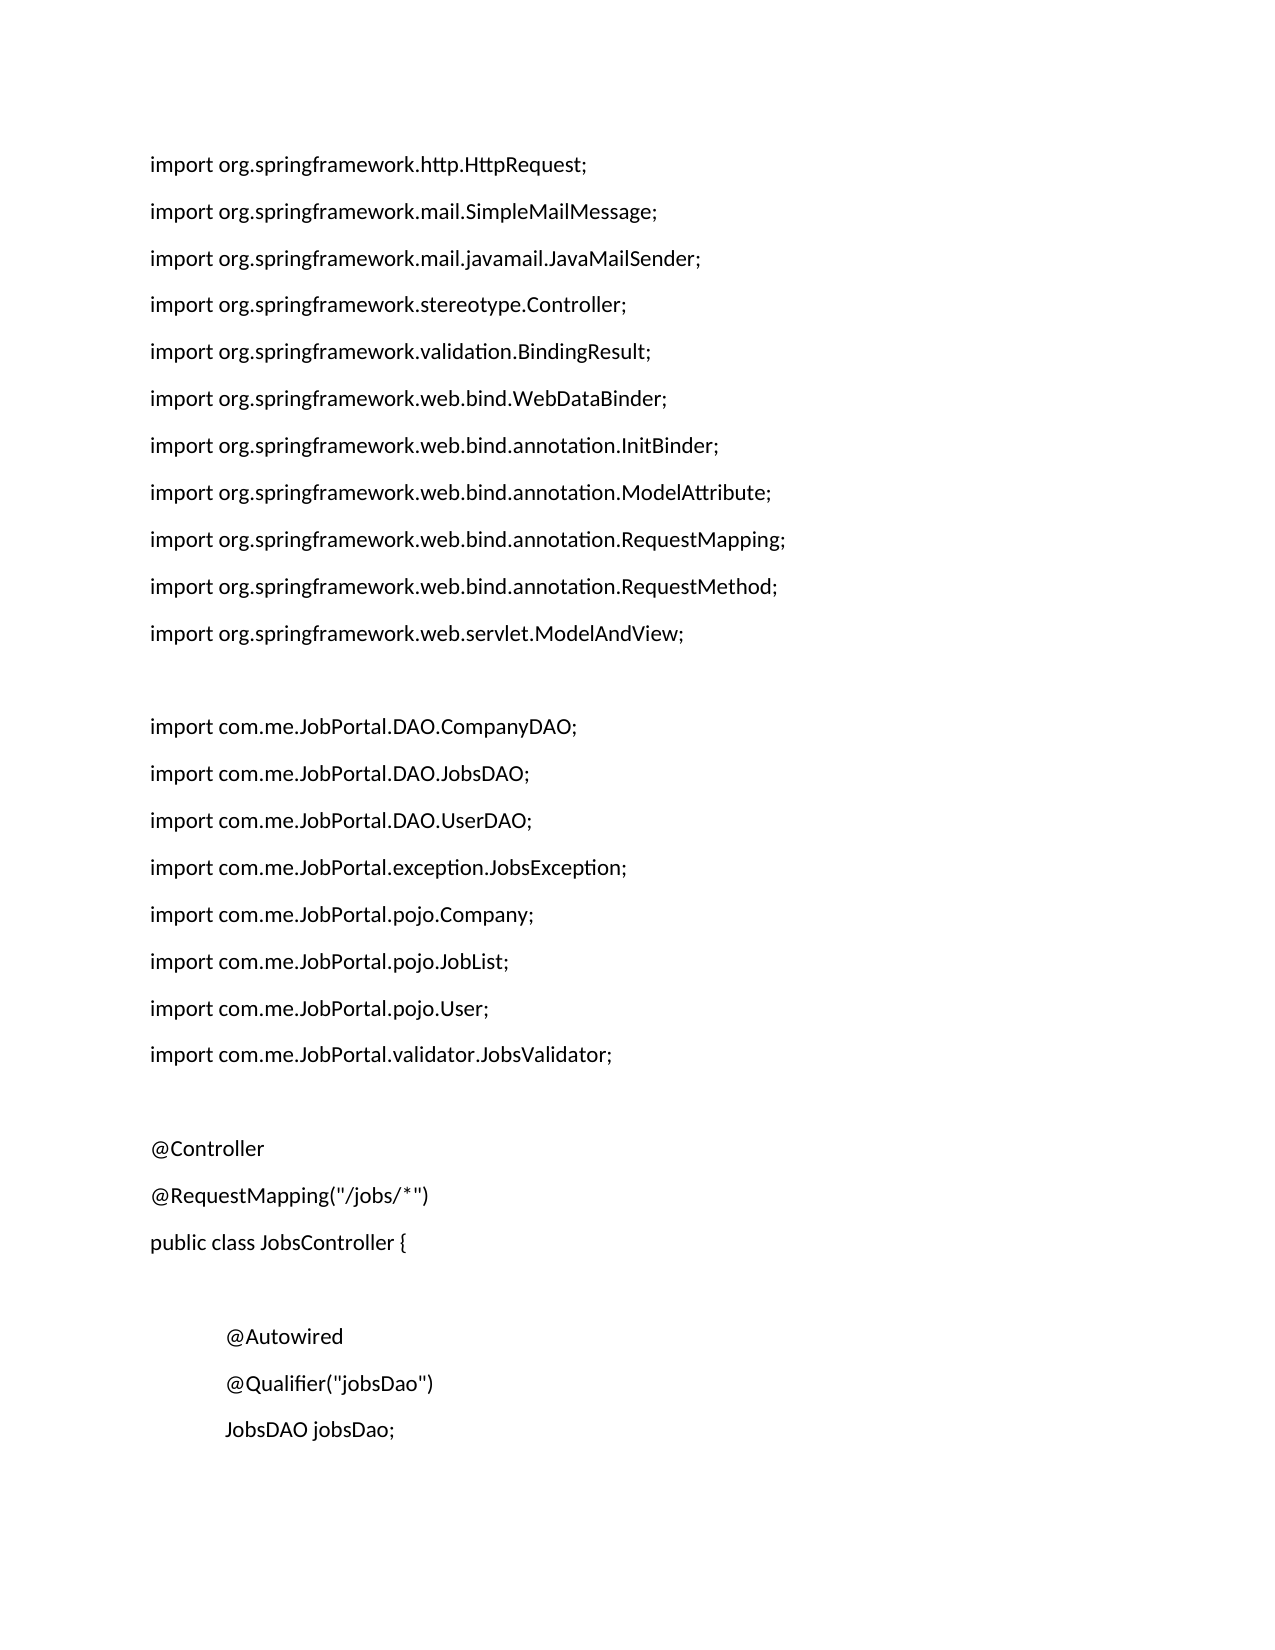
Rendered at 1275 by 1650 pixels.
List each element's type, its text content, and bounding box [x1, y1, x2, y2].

text import org.springframework.stereotype.Controller; [150, 291, 1125, 319]
text import com.me.JobPortal.DAO.UserDAO; [150, 806, 1125, 834]
text import org.springframework.web.bind.WebDataBinder; [150, 384, 1125, 412]
text import org.springframework.web.bind.annotation.RequestMethod; [150, 572, 1125, 600]
text import com.me.JobPortal.exception.JobsException; [150, 853, 1125, 881]
text import org.springframework.web.bind.annotation.InitBinder; [150, 431, 1125, 459]
text import org.springframework.web.servlet.ModelAndView; [150, 619, 1125, 647]
text @Autowired [150, 1322, 1125, 1350]
text import com.me.JobPortal.pojo.JobList; [150, 947, 1125, 975]
text import com.me.JobPortal.DAO.JobsDAO; [150, 759, 1125, 787]
text import org.springframework.validation.BindingResult; [150, 337, 1125, 366]
text import com.me.JobPortal.pojo.User; [150, 994, 1125, 1022]
text import org.springframework.mail.SimpleMailMessage; [150, 197, 1125, 225]
text import org.springframework.http.HttpRequest; [150, 150, 1125, 178]
text @Controller [150, 1134, 1125, 1162]
text JobsDAO jobsDao; [150, 1416, 1125, 1444]
text @Qualifier("jobsDao") [150, 1369, 1125, 1397]
text import org.springframework.web.bind.annotation.ModelAttribute; [150, 478, 1125, 506]
text public class JobsController { [150, 1228, 1125, 1256]
text @RequestMapping("/jobs/*") [150, 1181, 1125, 1209]
text import org.springframework.mail.javamail.JavaMailSender; [150, 244, 1125, 272]
text import org.springframework.web.bind.annotation.RequestMapping; [150, 525, 1125, 553]
text import com.me.JobPortal.DAO.CompanyDAO; [150, 712, 1125, 741]
text import com.me.JobPortal.validator.JobsValidator; [150, 1041, 1125, 1069]
text import com.me.JobPortal.pojo.Company; [150, 900, 1125, 928]
